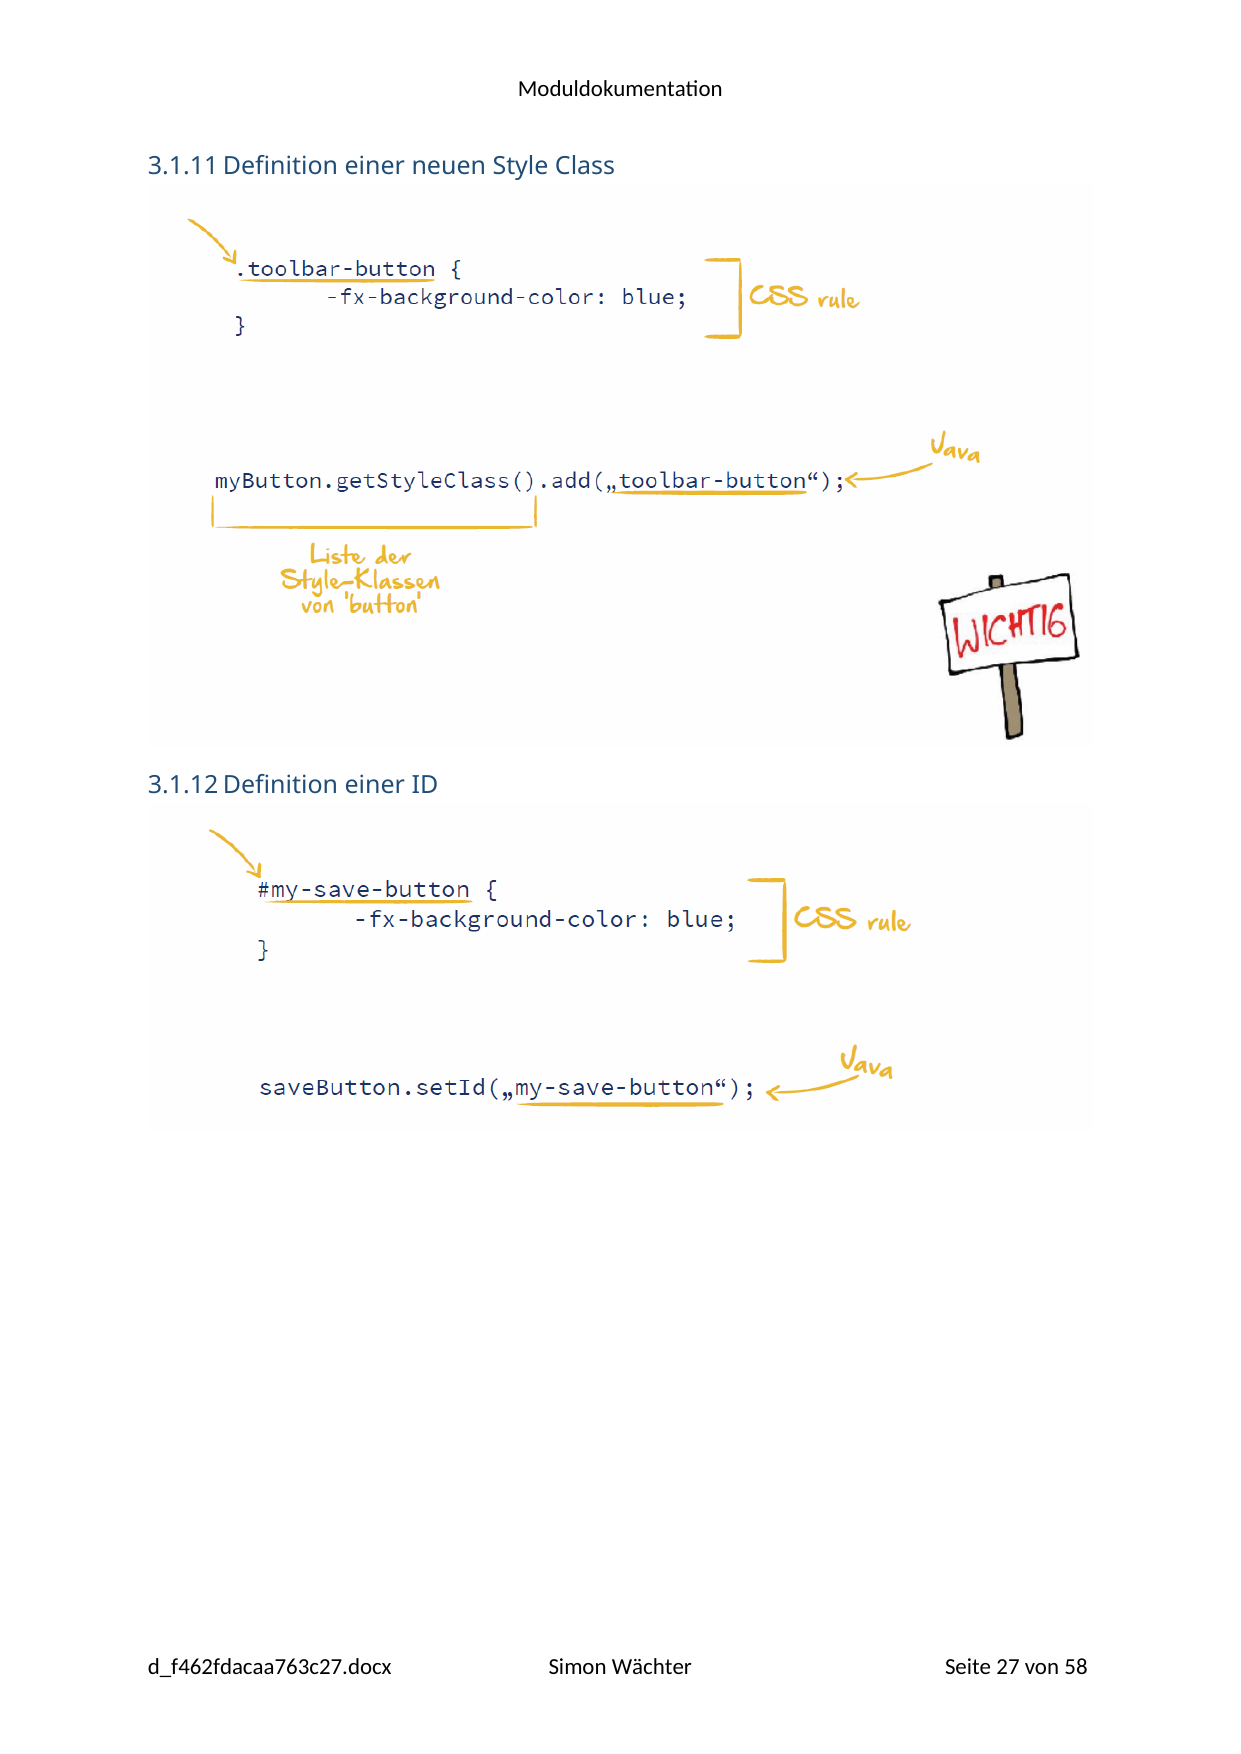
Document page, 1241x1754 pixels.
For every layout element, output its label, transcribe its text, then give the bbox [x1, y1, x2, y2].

subtitle Definition einer ID [148, 766, 1093, 801]
picture [147, 803, 1093, 1130]
subtitle Definition einer neuen Style Class [148, 148, 1093, 182]
picture [147, 184, 1093, 748]
